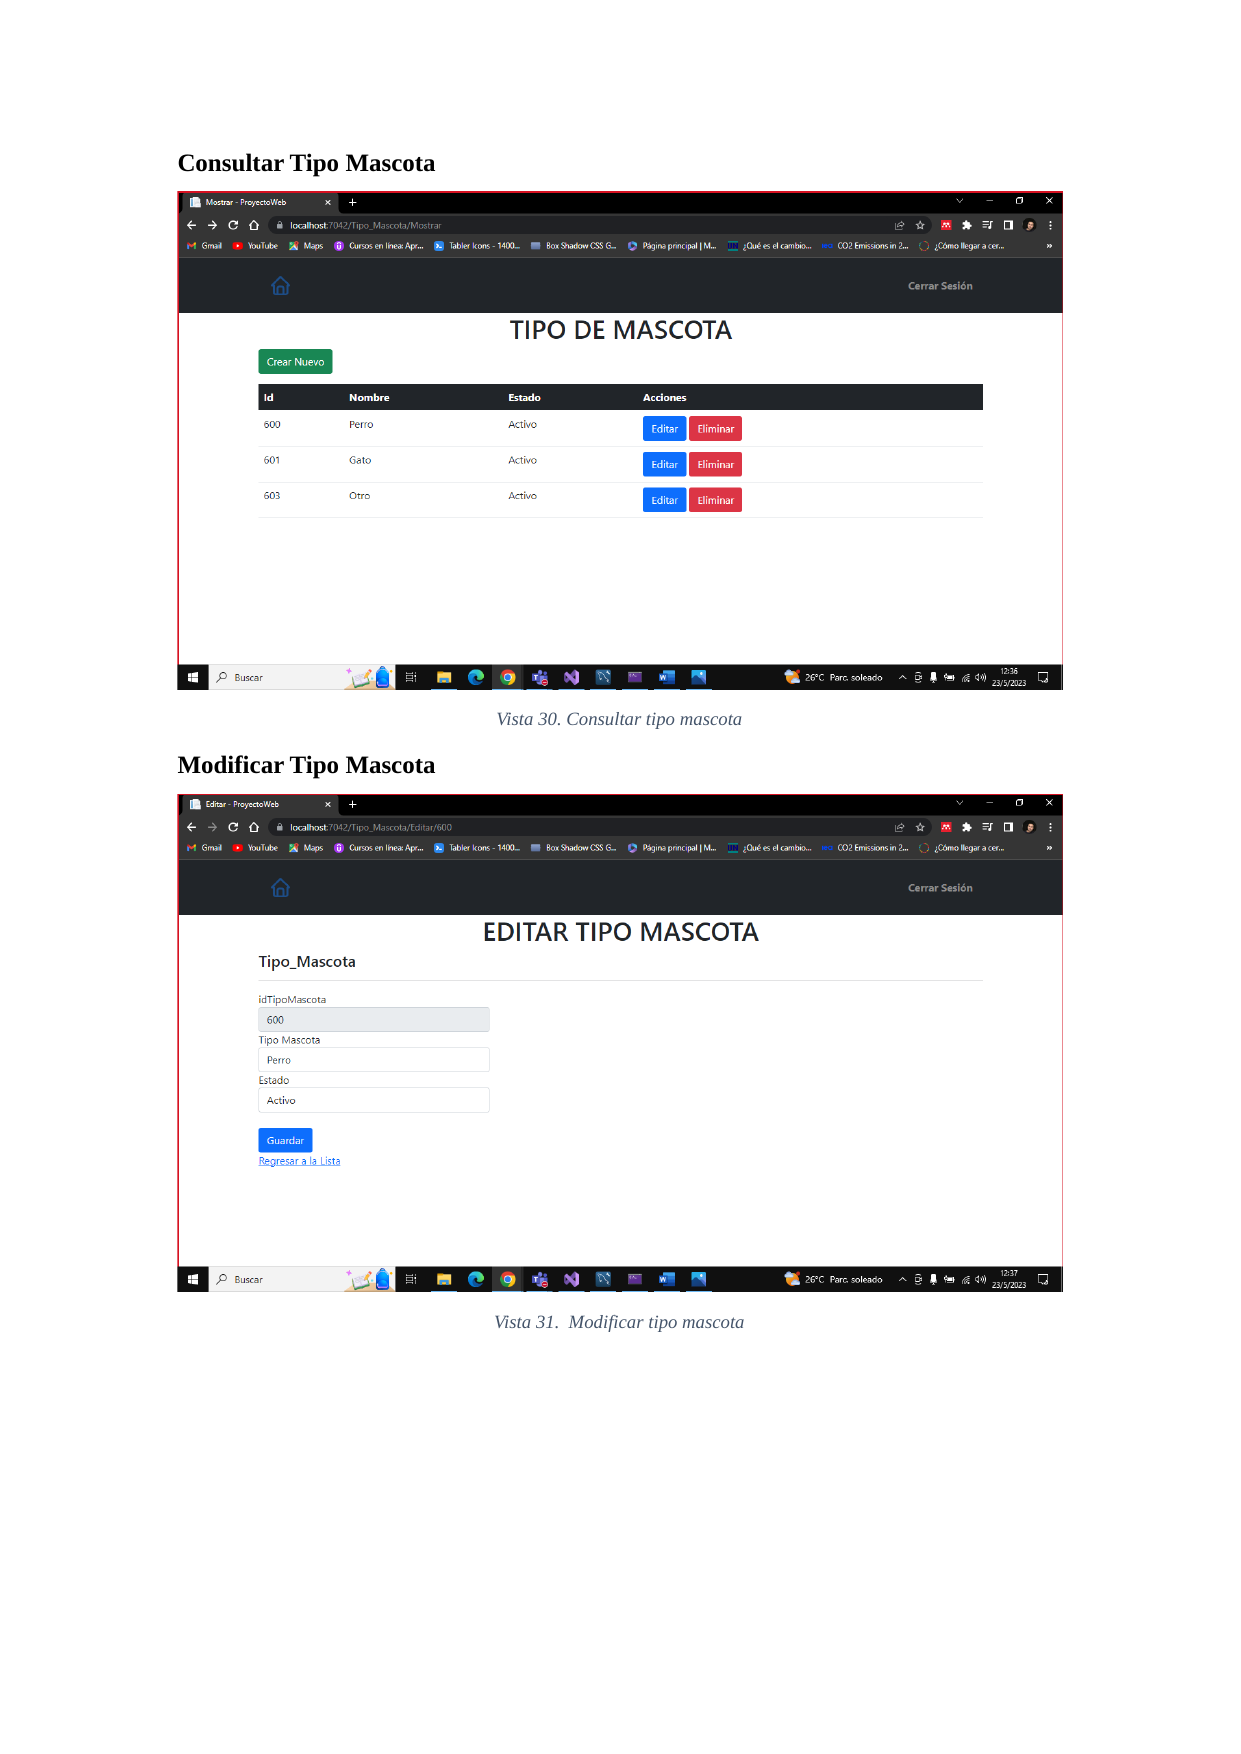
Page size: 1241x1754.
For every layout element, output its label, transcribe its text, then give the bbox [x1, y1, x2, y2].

subtitle Modificar Tipo Mascota [177, 751, 1063, 779]
subtitle Consultar Tipo Mascota [177, 148, 1063, 176]
picture [177, 191, 1063, 690]
picture [177, 794, 1063, 1292]
